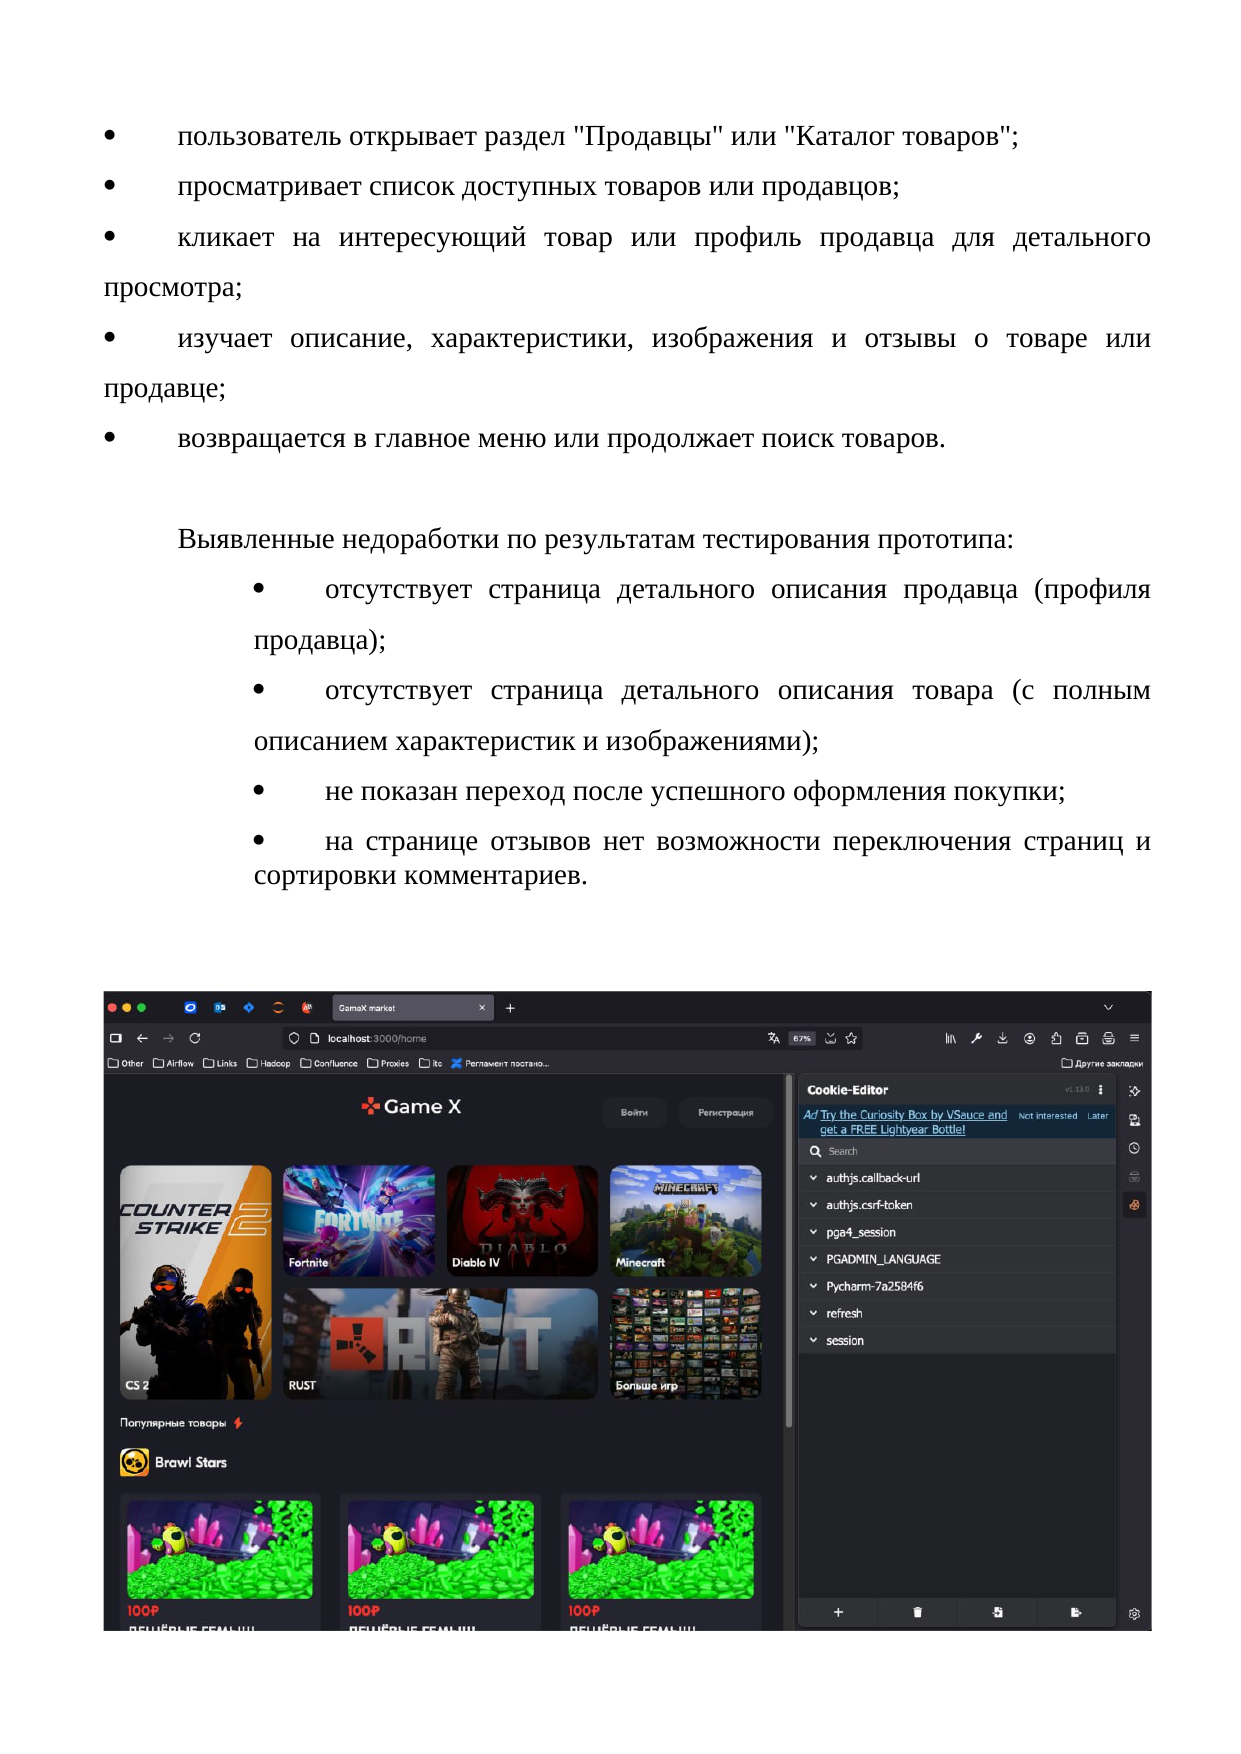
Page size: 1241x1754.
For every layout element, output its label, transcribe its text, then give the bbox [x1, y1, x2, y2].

list на странице отзывов нет возможности переключения страниц и сортировки комментариев. [253, 823, 1152, 891]
list изучает описание, характеристики, изображения и отзывы о товаре или продавце; [103, 320, 1152, 404]
list просматривает список доступных товаров или продавцов; [103, 168, 1152, 202]
list не показан переход после успешного оформления покупки; [253, 773, 1152, 807]
list отсутствует страница детального описания товара (с полным описанием характеристик и изображениями); [253, 672, 1152, 756]
picture [103, 991, 1152, 1631]
list возвращается в главное меню или продолжает поиск товаров. [103, 420, 1152, 454]
text Выявленные недоработки по результатам тестирования прототипа: [103, 521, 1152, 555]
list отсутствует страница детального описания продавца (профиля продавца); [253, 571, 1152, 655]
list пользователь открывает раздел "Продавцы" или "Каталог товаров"; [103, 118, 1152, 152]
list кликает на интересующий товар или профиль продавца для детального просмотра; [103, 219, 1152, 303]
